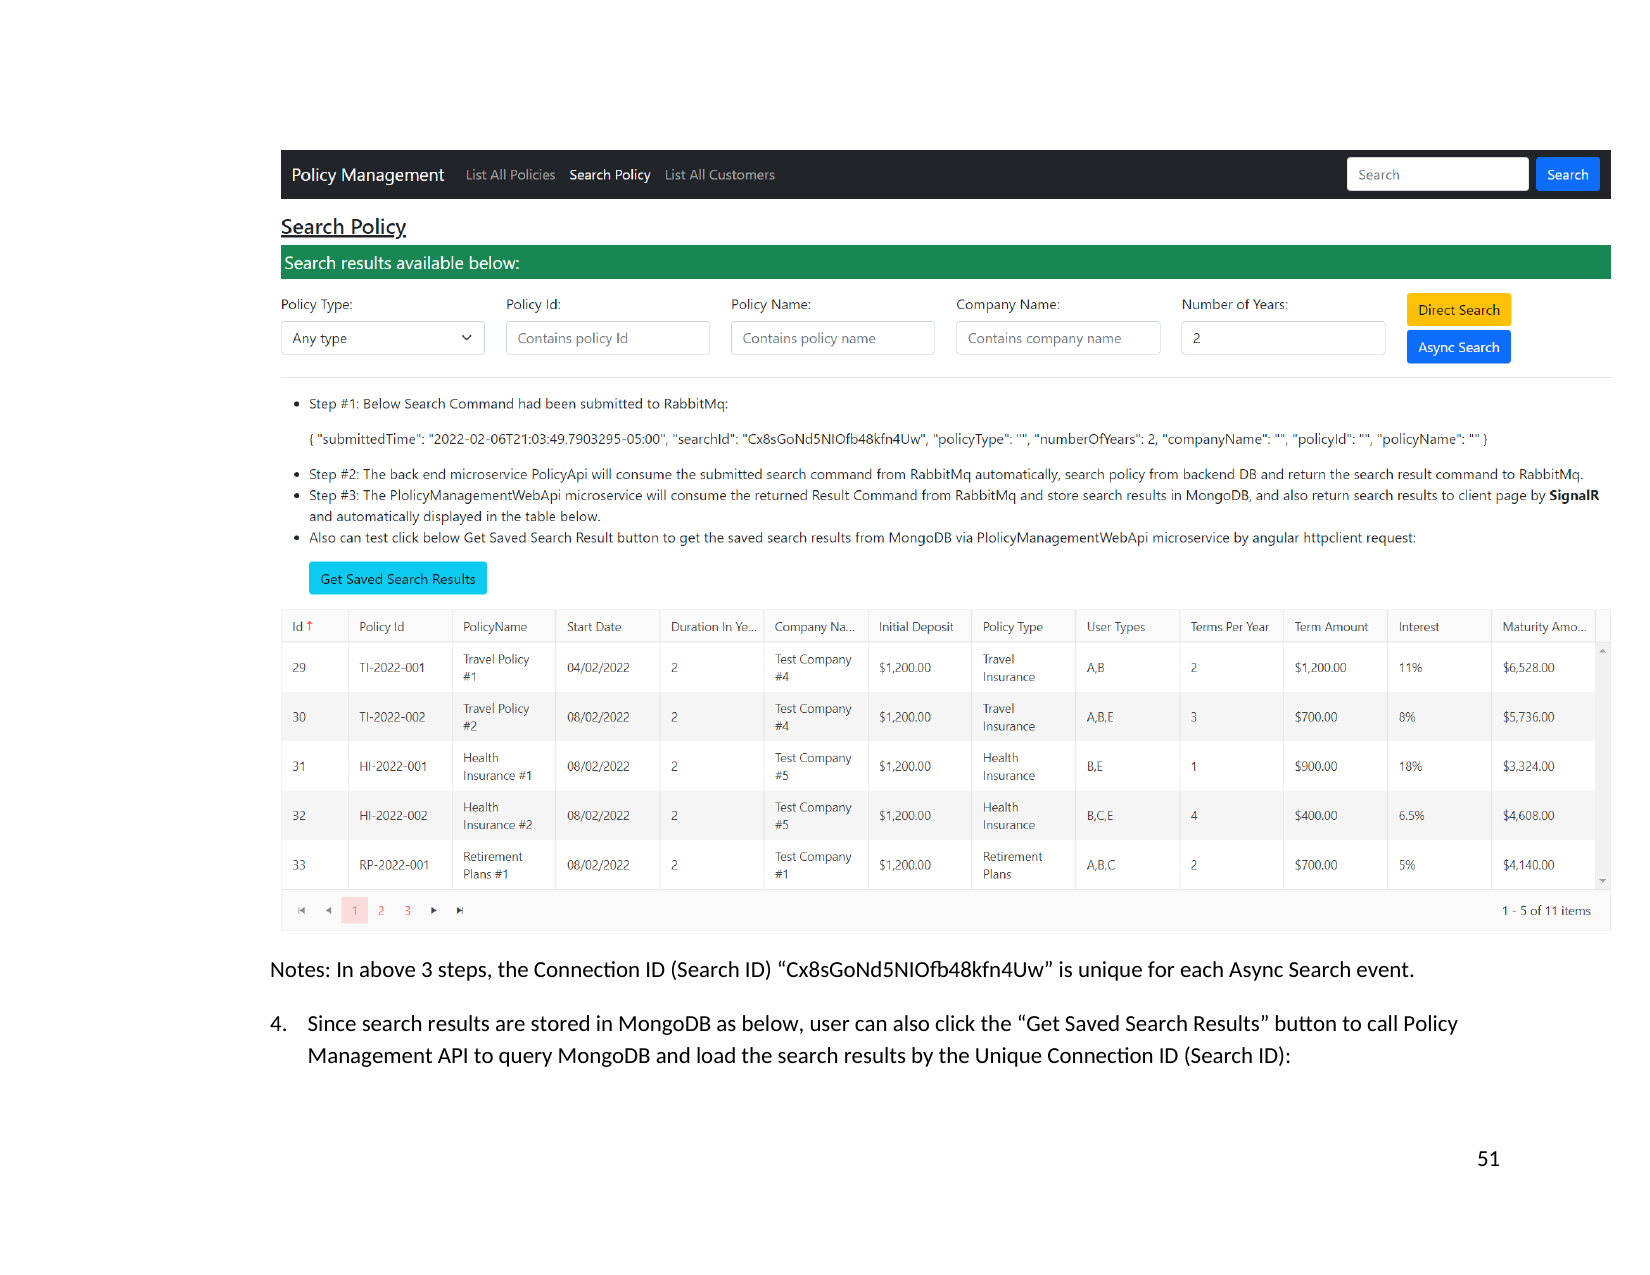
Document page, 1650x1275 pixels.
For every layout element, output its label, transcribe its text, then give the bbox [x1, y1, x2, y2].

text Notes: In above 3 steps, the Connection ID (Search ID) “Cx8sGoNd5NIOfb48kfn4Uw” is unique for each Async Search event. [270, 956, 1500, 984]
picture [270, 150, 1620, 931]
list Since search results are stored in MongoDB as below, user can also click the “Get Saved Search Results” button to call Policy Management API to query MongoDB and load the search results by the Unique Connection ID (Search ID): [270, 1009, 1500, 1069]
